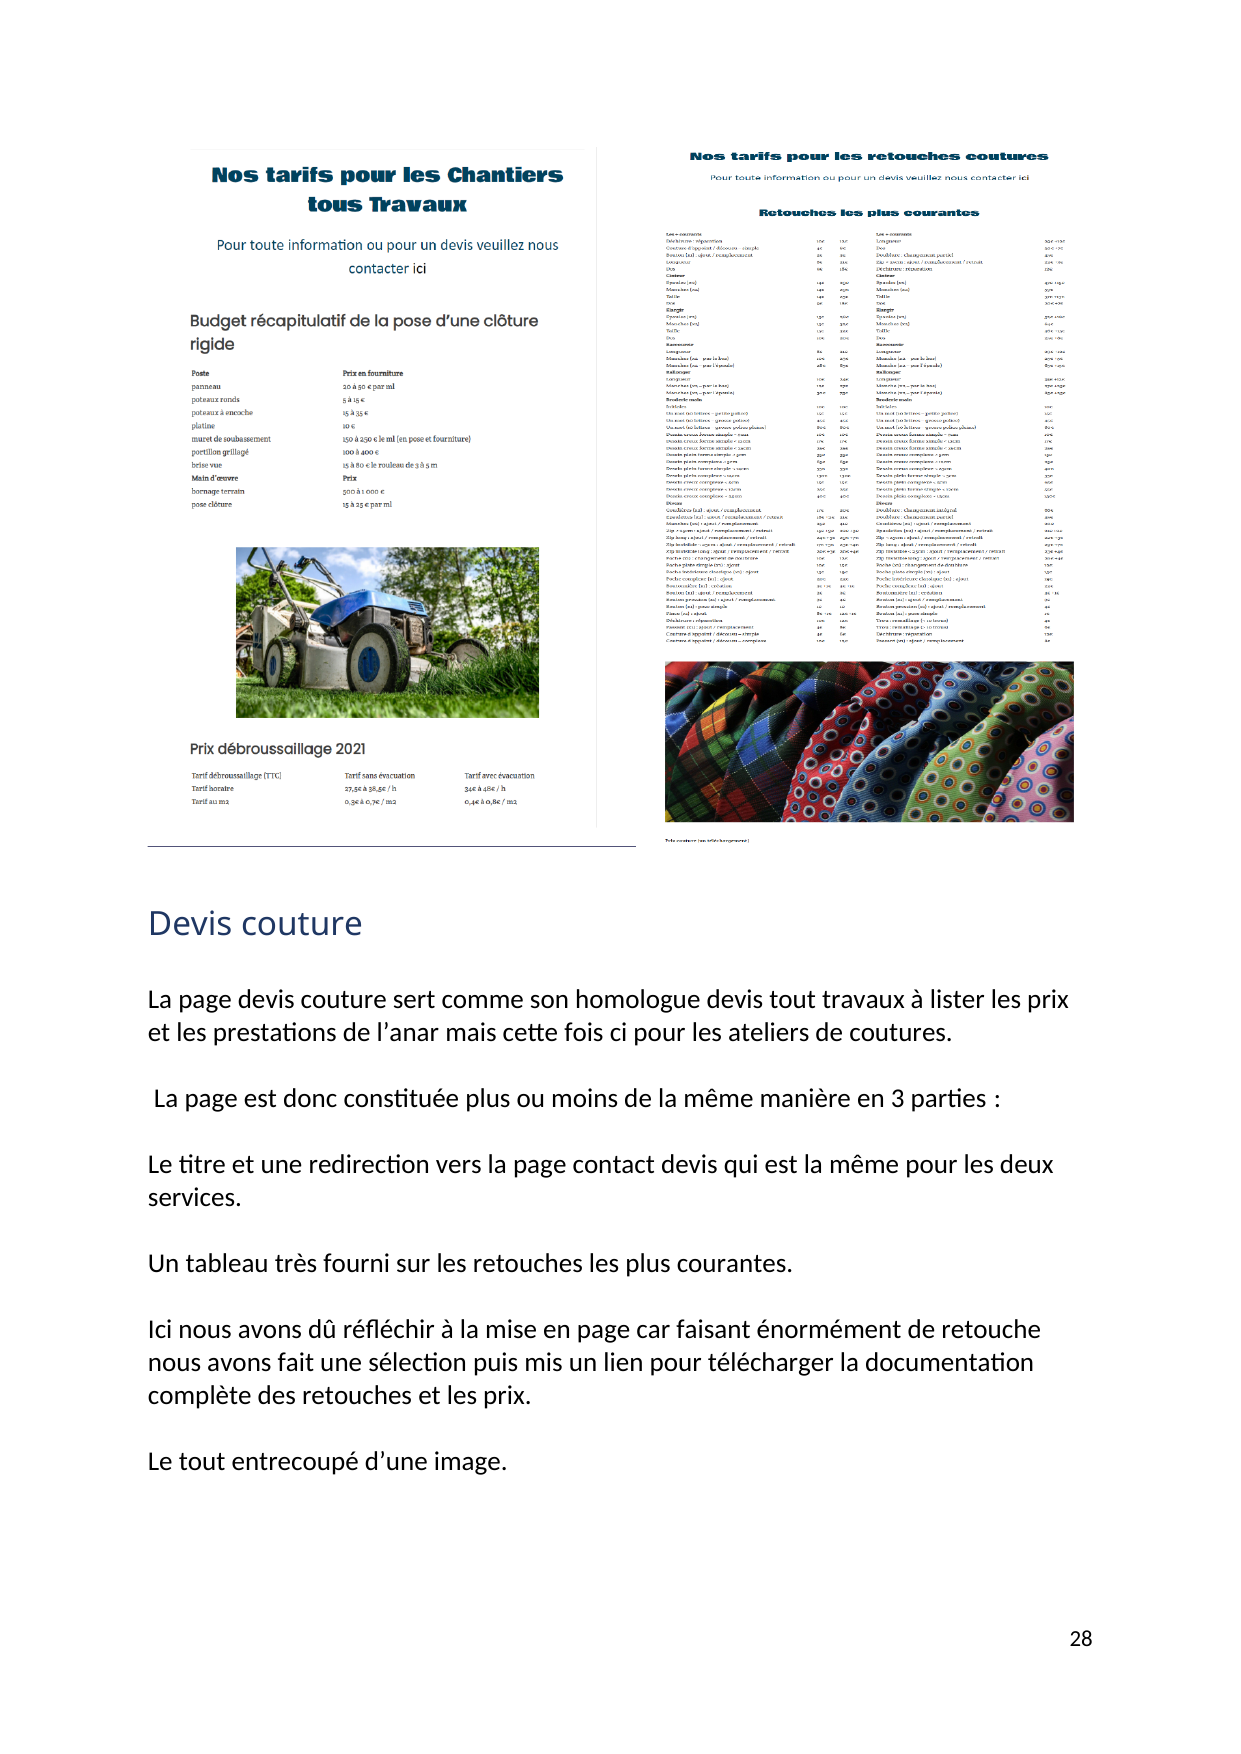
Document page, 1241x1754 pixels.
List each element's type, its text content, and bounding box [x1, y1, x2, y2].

subtitle Devis couture [148, 900, 1092, 945]
text Ici nous avons dû réfléchir à la mise en page car faisant énormément de retouche nous avons fait une sélection puis mis un lien pour télécharger la documentation complète des retouches et les prix. [148, 1312, 1092, 1411]
text Un tableau très fourni sur les retouches les plus courantes. [148, 1246, 1092, 1279]
text La page devis couture sert comme son homologue devis tout travaux à lister les prix et les prestations de l’anar mais cette fois ci pour les ateliers de coutures. [148, 982, 1092, 1048]
text Le tout entrecoupé d’une image. [148, 1444, 1092, 1477]
text Le titre et une redirection vers la page contact devis qui est la même pour les deux services. [148, 1147, 1092, 1213]
picture [147, 147, 1093, 849]
text La page est donc constituée plus ou moins de la même manière en 3 parties : [148, 1081, 1092, 1114]
